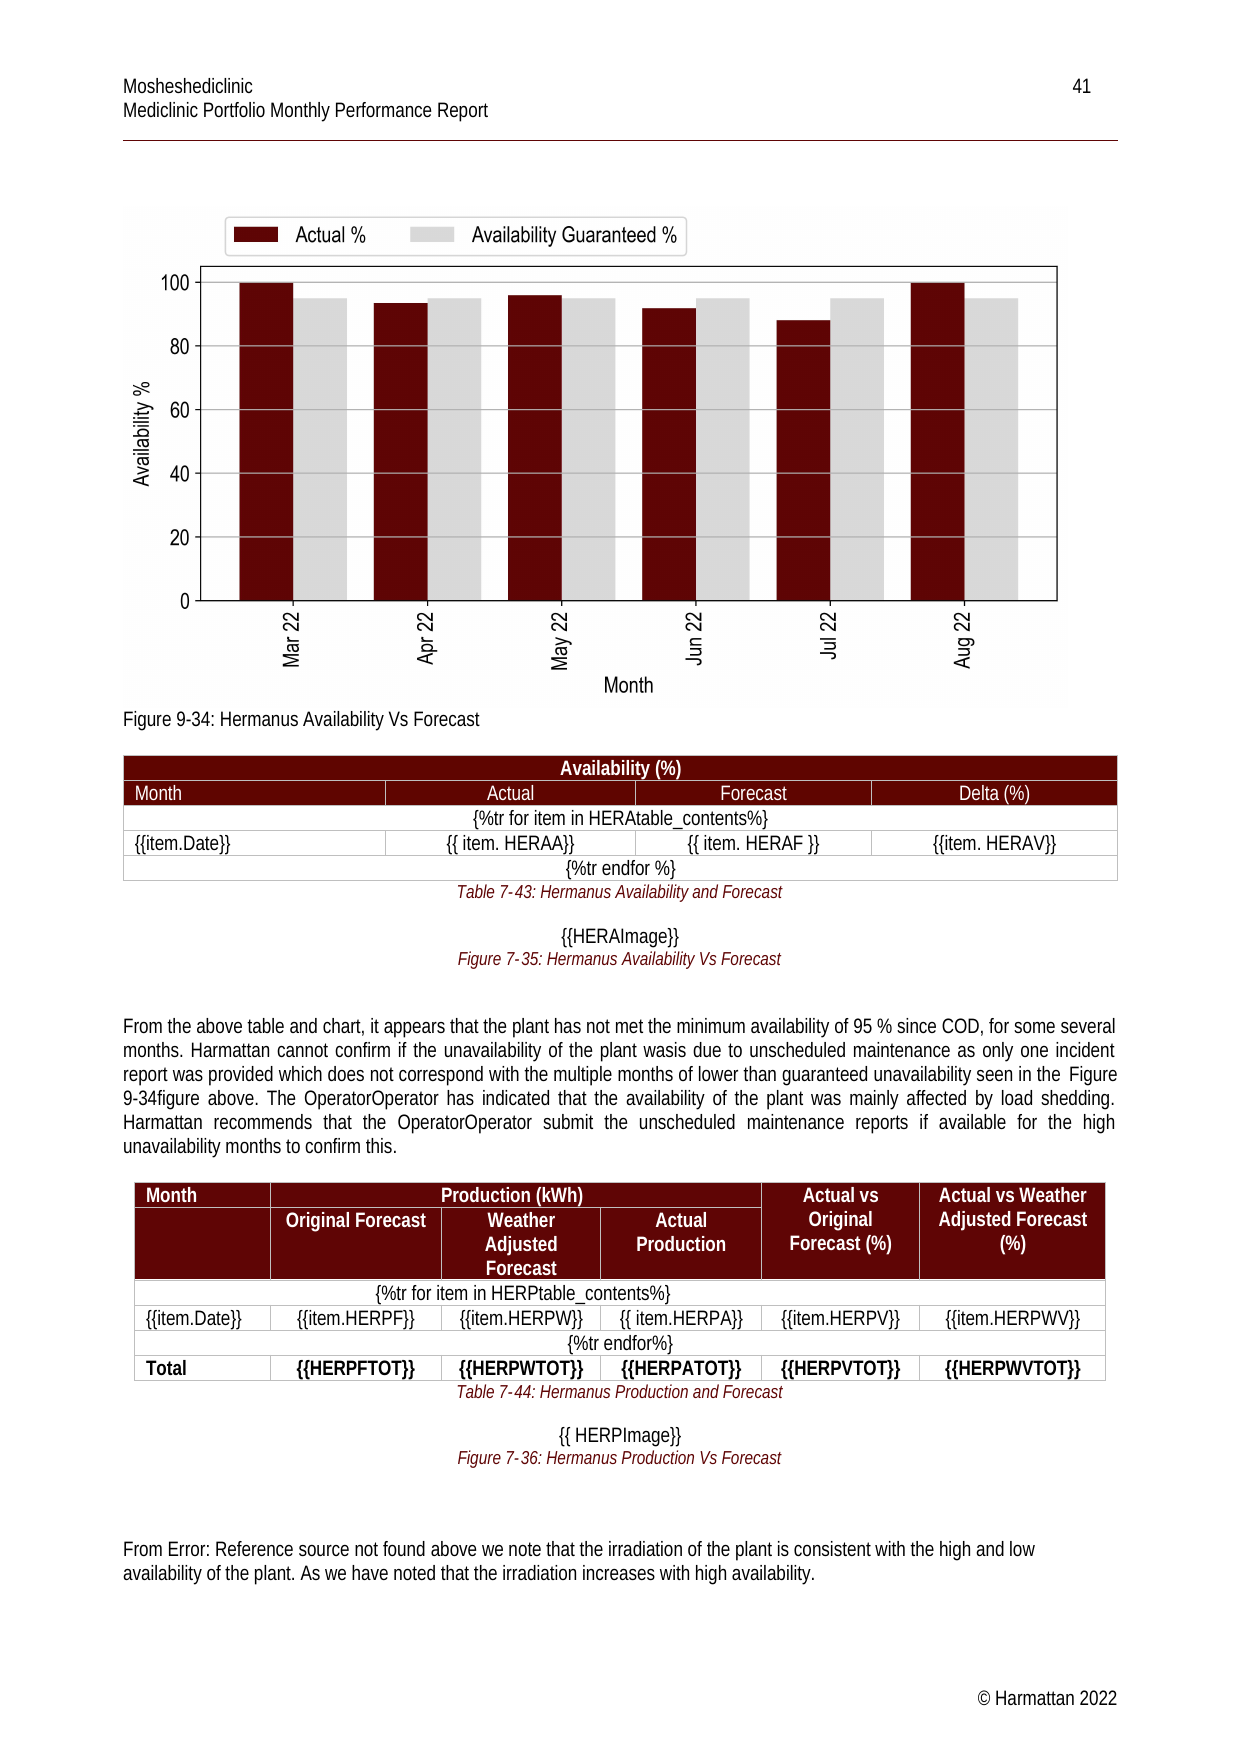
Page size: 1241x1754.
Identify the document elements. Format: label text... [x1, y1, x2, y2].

table_cell [636, 781, 871, 805]
text From the above table and chart, it appears that the plant has not met the minimum availability of 95 % since COD for months. Harmattan cannot confirm if the unavailability of the plant due to unscheduled maintenance as only one incident report was provided which does not correspond with the multiple months of availability seen in the above. The has indicated that the availability of the plant was mainly affected by load shedding. Harmattan recommends that the submit the unscheduled maintenance reports if available to confirm this. [123, 1014, 1117, 1158]
table_cell [920, 1356, 1105, 1379]
table_cell [135, 1331, 1105, 1354]
table_cell [135, 1306, 270, 1329]
table_cell [601, 1208, 761, 1279]
table_cell [124, 856, 1117, 880]
table_cell [124, 831, 385, 855]
table_cell [271, 1208, 441, 1279]
table_cell [271, 1306, 441, 1329]
table_cell [872, 781, 1117, 805]
table_header [920, 1183, 1105, 1279]
table_cell [920, 1306, 1105, 1329]
table_cell [601, 1356, 761, 1379]
table_cell [442, 1356, 600, 1379]
table_cell [124, 781, 385, 805]
table_cell [442, 1306, 600, 1329]
table_cell [135, 1208, 270, 1279]
table_cell [636, 831, 871, 855]
table_cell [271, 1356, 441, 1379]
table_header [762, 1183, 919, 1279]
picture [122, 206, 1068, 708]
table_cell [442, 1208, 600, 1279]
table_header [135, 1183, 270, 1207]
table_cell [762, 1306, 919, 1329]
table_cell [124, 806, 1117, 830]
table_cell [135, 1281, 1105, 1304]
table_header [271, 1183, 761, 1207]
table_header [124, 756, 1117, 780]
table_cell [386, 781, 635, 805]
table_cell [386, 831, 635, 855]
table_cell [762, 1356, 919, 1379]
table_cell [135, 1356, 270, 1379]
table_cell [872, 831, 1117, 855]
table_cell [601, 1306, 761, 1329]
